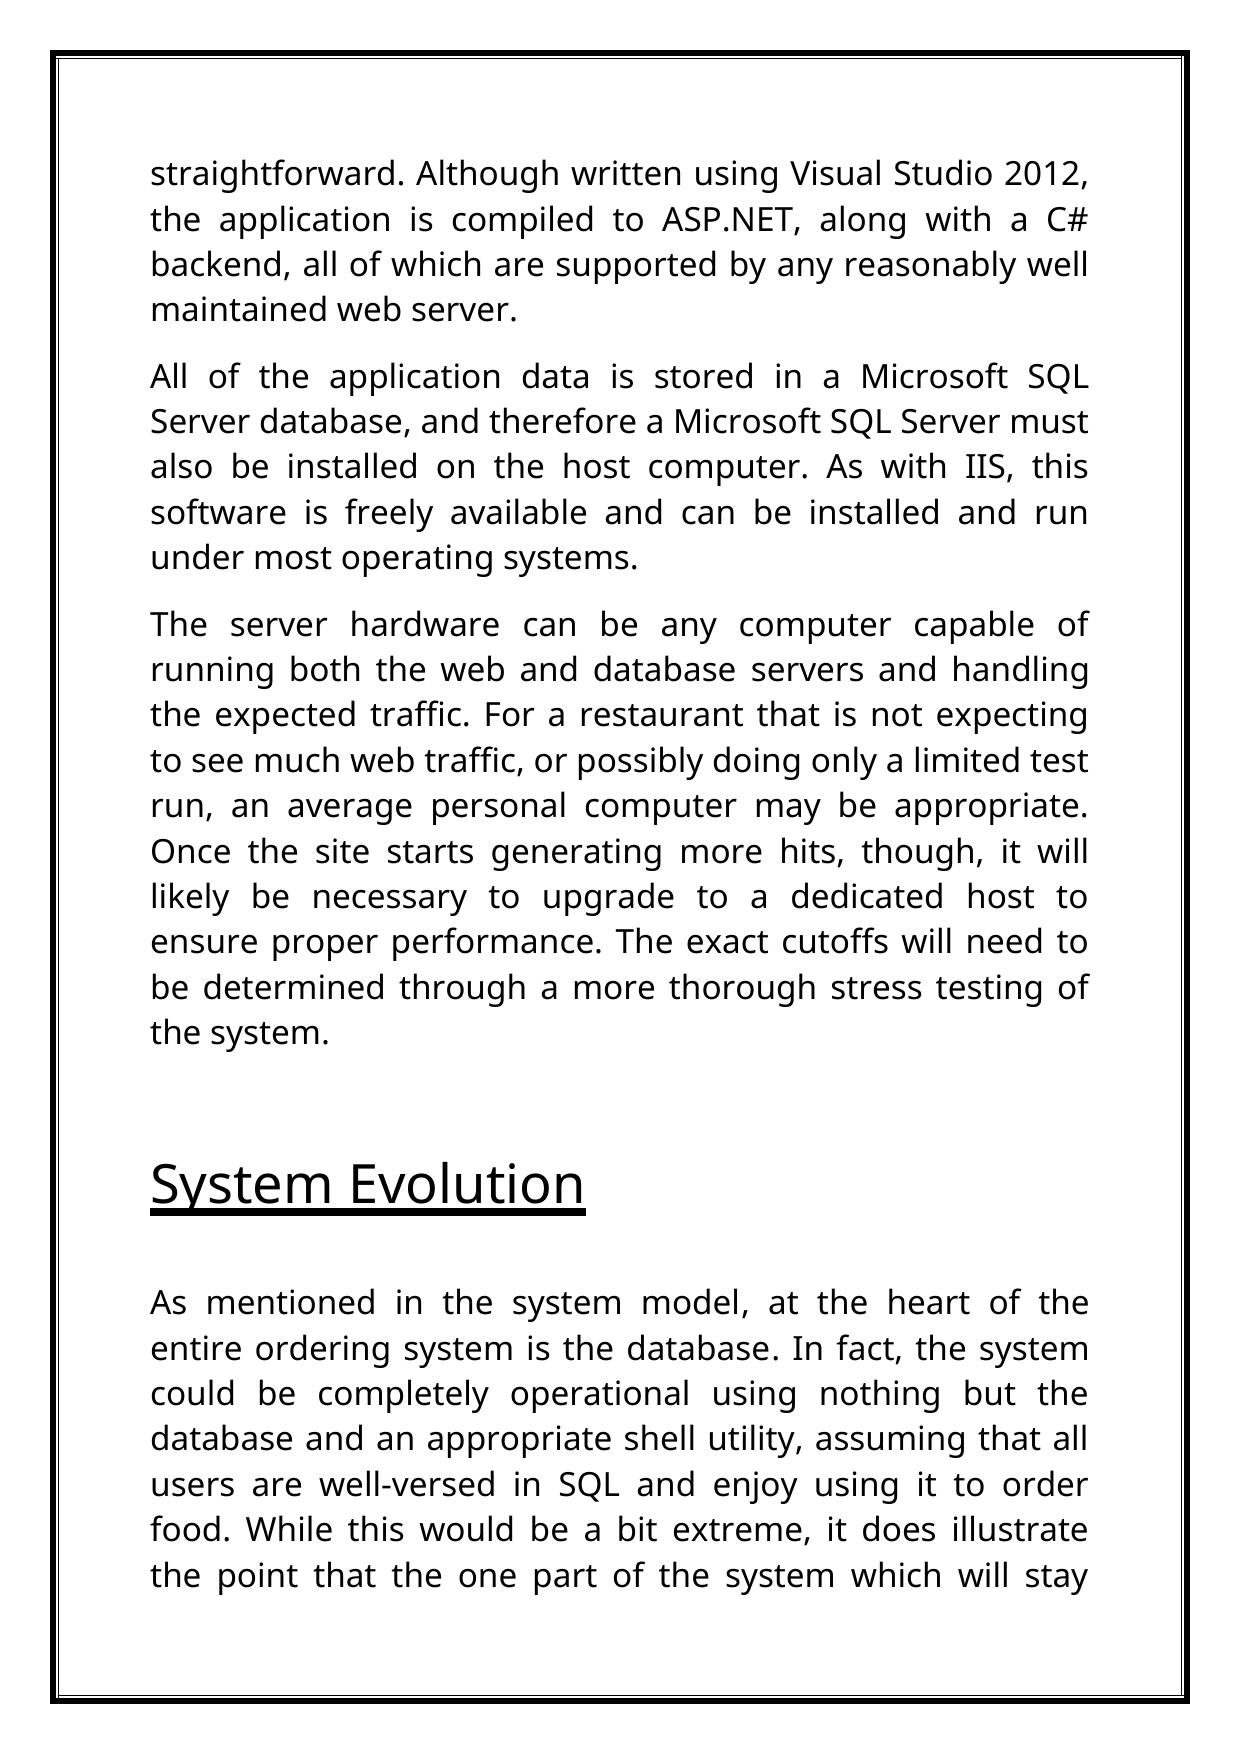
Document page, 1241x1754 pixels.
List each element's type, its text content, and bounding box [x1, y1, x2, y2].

text All of the application data is stored in a Microsoft SQL Server database, and therefore a Microsoft SQL Server must also be installed on the host computer. As with IIS, this software is freely available and can be installed and run under most operating systems. [150, 352, 1090, 579]
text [150, 1279, 1090, 1597]
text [150, 150, 1090, 332]
text The server hardware can be any computer capable of running both the web and database servers and handling the expected traffic. For a restaurant that is not expecting to see much web traffic, or possibly doing only a limited test run, an average personal computer may be appropriate. Once the site starts generating more hits, though, it will likely be necessary to upgrade to a dedicated host to ensure proper performance. The exact cutoffs will need to be determined through a more thorough stress testing of the system. [150, 600, 1090, 1054]
subtitle System Evolution [150, 1146, 1090, 1219]
